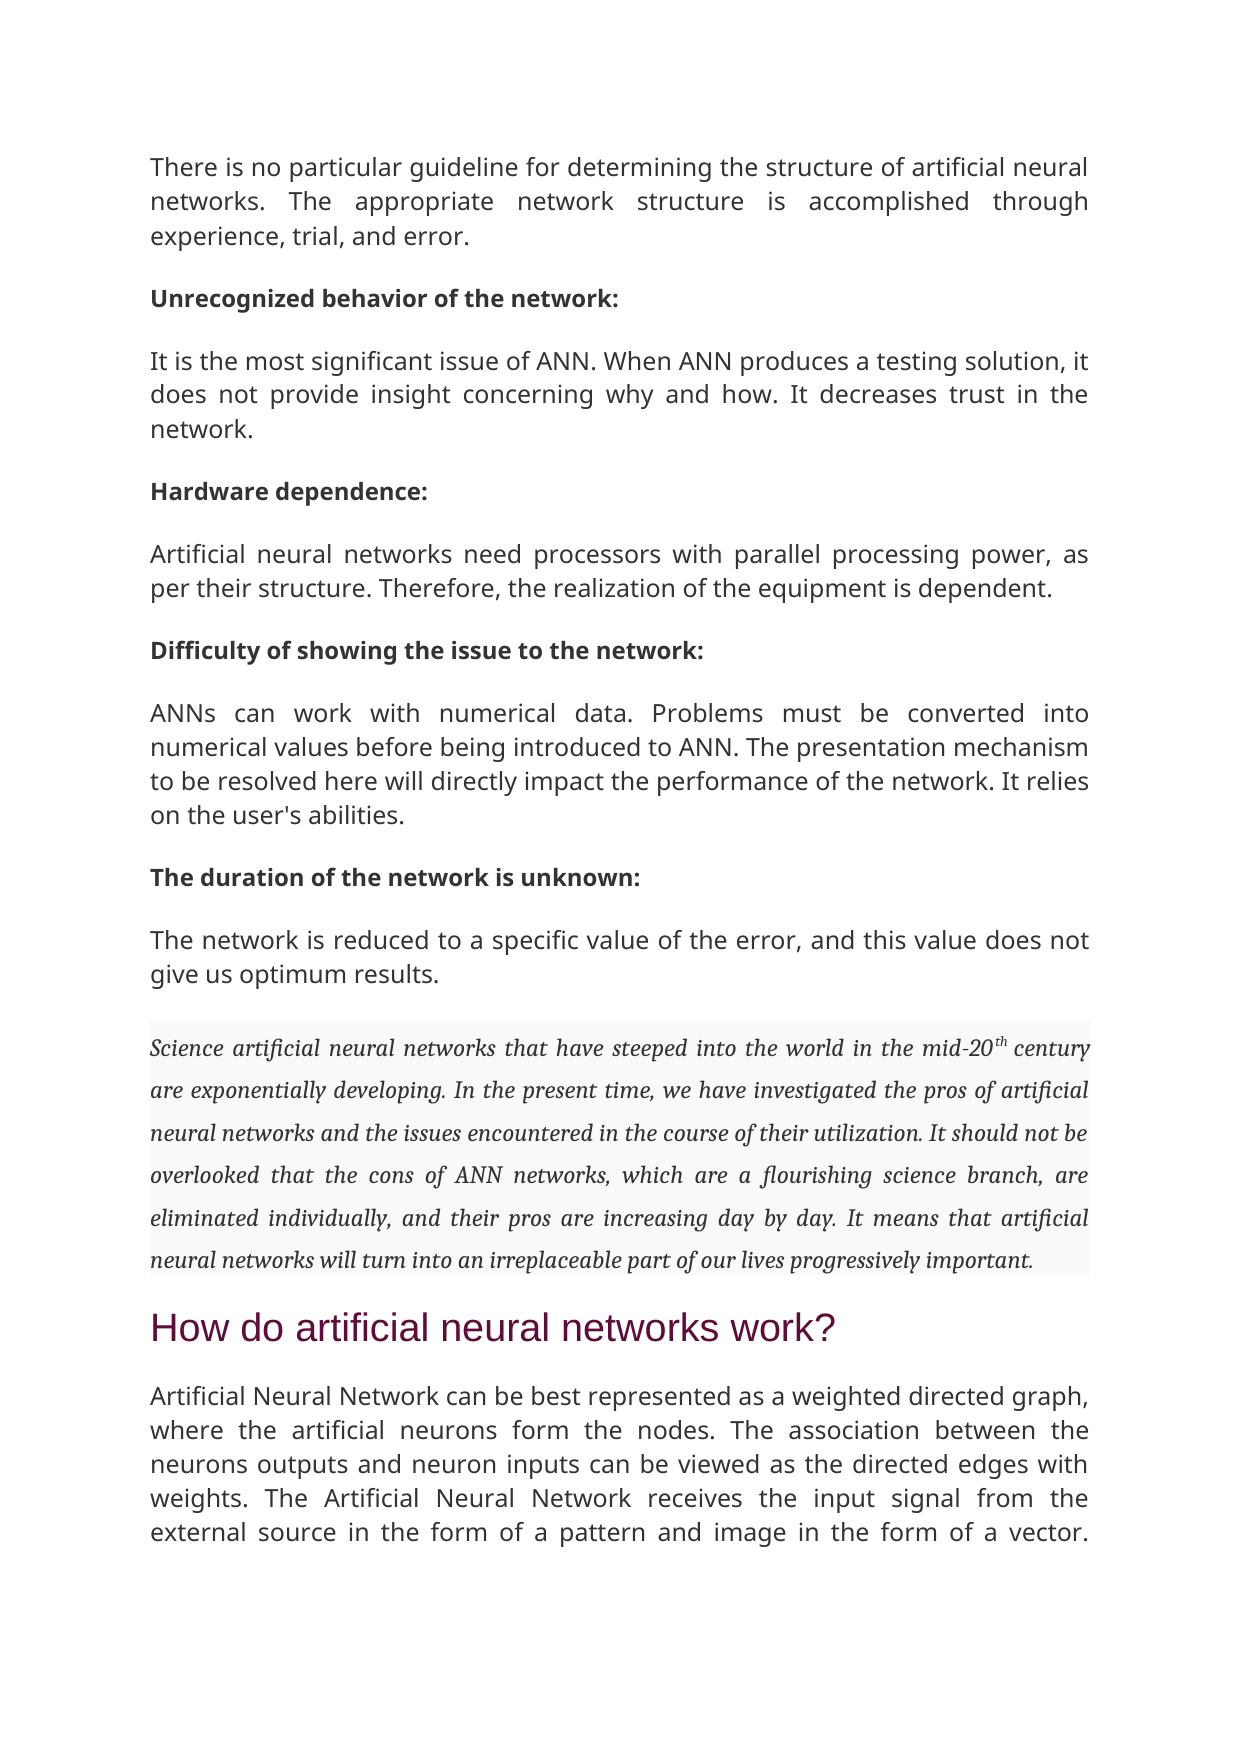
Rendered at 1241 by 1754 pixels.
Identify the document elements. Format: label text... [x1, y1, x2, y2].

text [150, 1379, 1090, 1549]
text The network is reduced to a specific value of the error, and this value does not give us optimum results. [150, 922, 1090, 991]
text Artificial neural networks need processors with parallel processing power, as per their structure. Therefore, the realization of the equipment is dependent. [150, 536, 1090, 604]
text Unrecognized behavior of the network: [150, 281, 1090, 314]
text It is the most significant issue of ANN. When ANN produces a testing solution, it does not provide insight concerning why and how. It decreases trust in the network. [150, 343, 1090, 445]
text Science artificial neural networks that have steeped into the world in the mid-20th century are exponentially developing. In the present time, we have investigated the pros of artificial neural networks and the issues encountered in the course of their utilization. It should not be overlooked that the cons of ANN networks, which are a flourishing science branch, are eliminated individually, and their pros are increasing day by day. It means that artificial neural networks will turn into an irreplaceable part of our lives progressively important. [150, 1020, 1090, 1275]
text There is no particular guideline for determining the structure of artificial neural networks. The appropriate network structure is accomplished through experience, trial, and error. [150, 150, 1090, 252]
text The duration of the network is unknown: [150, 861, 1090, 893]
text ANNs can work with numerical data. Problems must be converted into numerical values before being introduced to ANN. The presentation mechanism to be resolved here will directly impact the performance of the network. It relies on the user's abilities. [150, 695, 1090, 832]
text Difficulty of showing the issue to the network: [150, 633, 1090, 666]
text Hardware dependence: [150, 474, 1090, 507]
text How do artificial neural networks work? [150, 1304, 1090, 1349]
